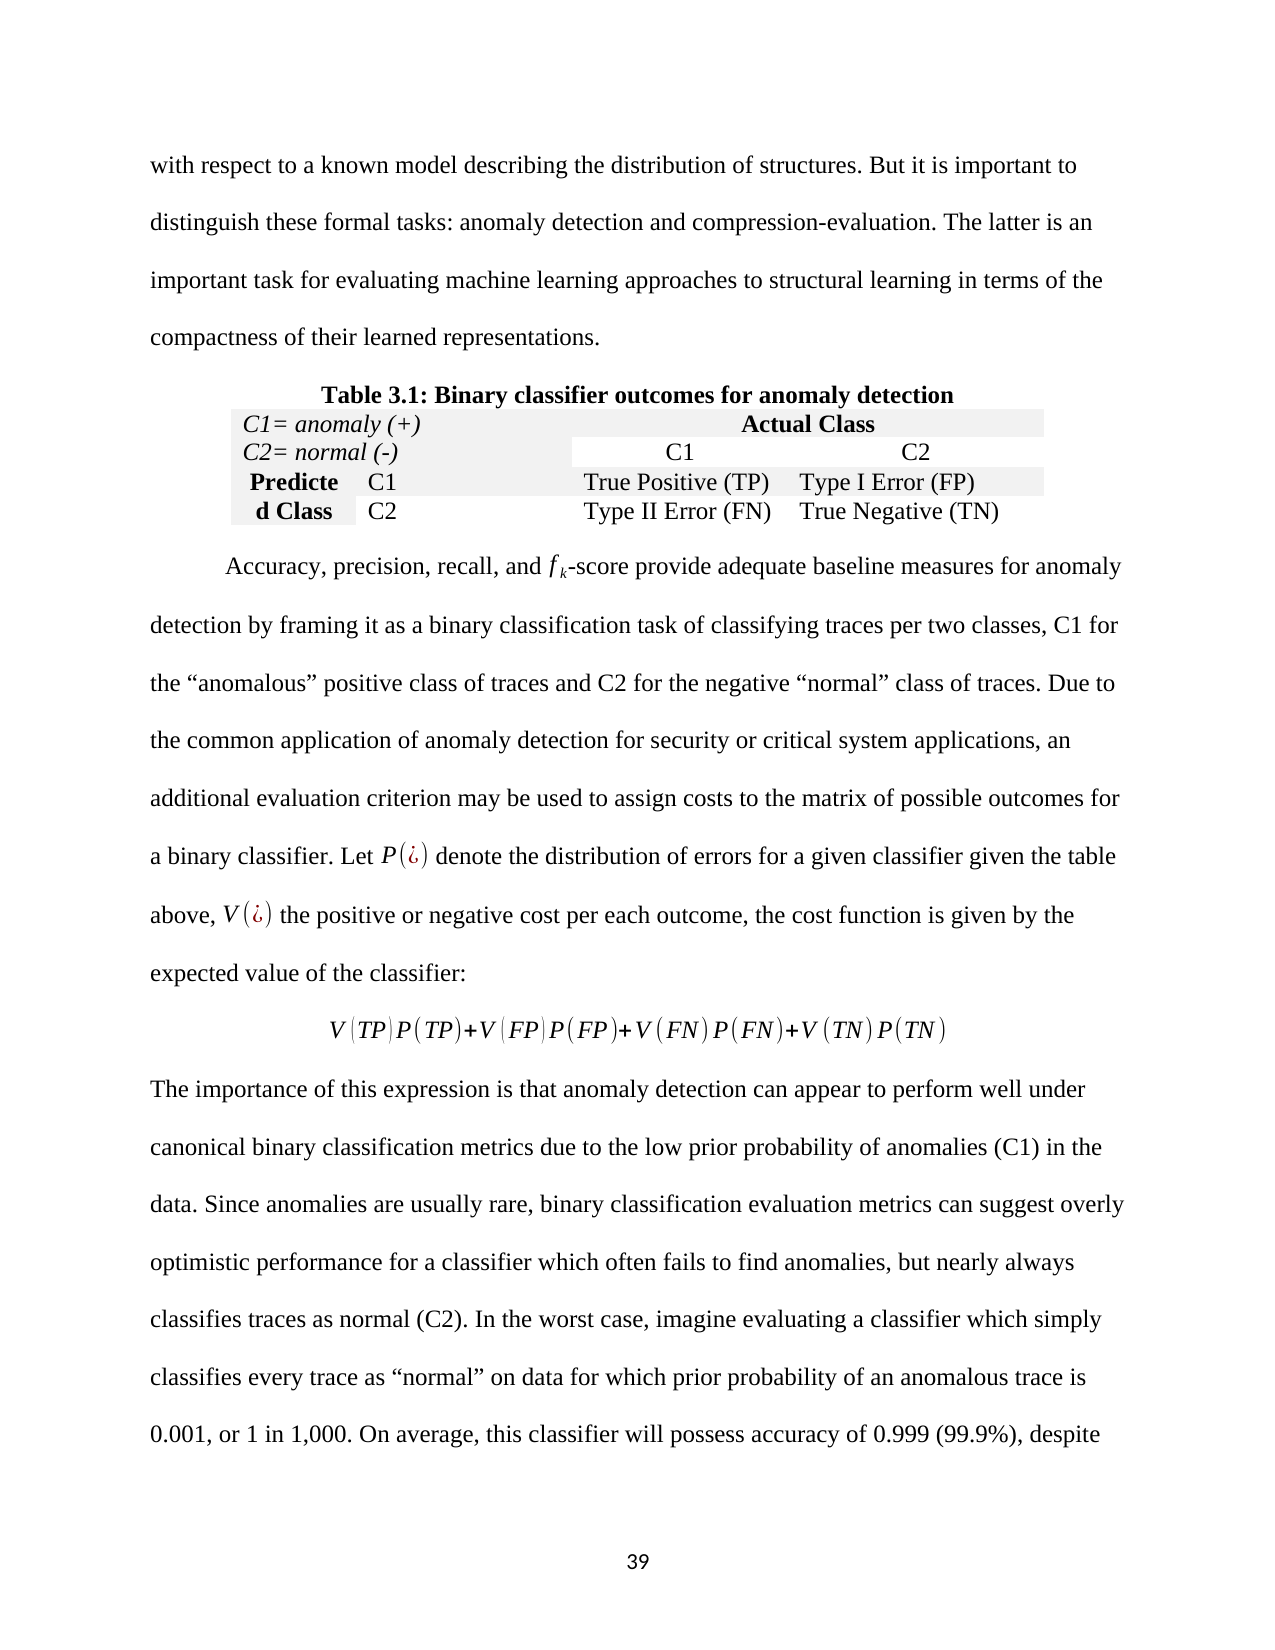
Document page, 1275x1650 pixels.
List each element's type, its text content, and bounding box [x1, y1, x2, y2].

table_cell Actual Class [572, 409, 1044, 437]
table_cell Predicted Class [231, 467, 356, 525]
table_cell Type I Error (FP) [788, 467, 1044, 496]
table_cell C1 [572, 438, 788, 467]
table_cell C1 [356, 467, 572, 496]
table_cell C1= anomaly (+) C2= normal (-) [231, 409, 572, 467]
text Accuracy, precision, recall, and -score provide adequate baseline measures for anomaly detection by framing it as a binary classification task of classifying traces per two classes, C1 for the “anomalous” positive class of traces and C2 for the negative “normal” class of traces. Due to the common application of anomaly detection for security or critical system applications, an additional evaluation criterion may be used to assign costs to the matrix of possible outcomes for a binary classifier. Let denote the distribution of errors for a given classifier given the table above, the positive or negative cost per each outcome, the cost function is given by the expected value of the classifier: [150, 550, 1125, 987]
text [150, 1074, 1125, 1448]
table_cell True Positive (TP) [572, 467, 788, 496]
table_cell True Negative (TN) [788, 496, 1044, 525]
table_cell Type II Error (FN) [572, 496, 788, 525]
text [150, 150, 1125, 351]
table_cell C2 [788, 438, 1044, 467]
table_header Table 3.1: Binary classifier outcomes for anomaly detection [231, 380, 1044, 409]
table_cell C2 [356, 496, 572, 525]
